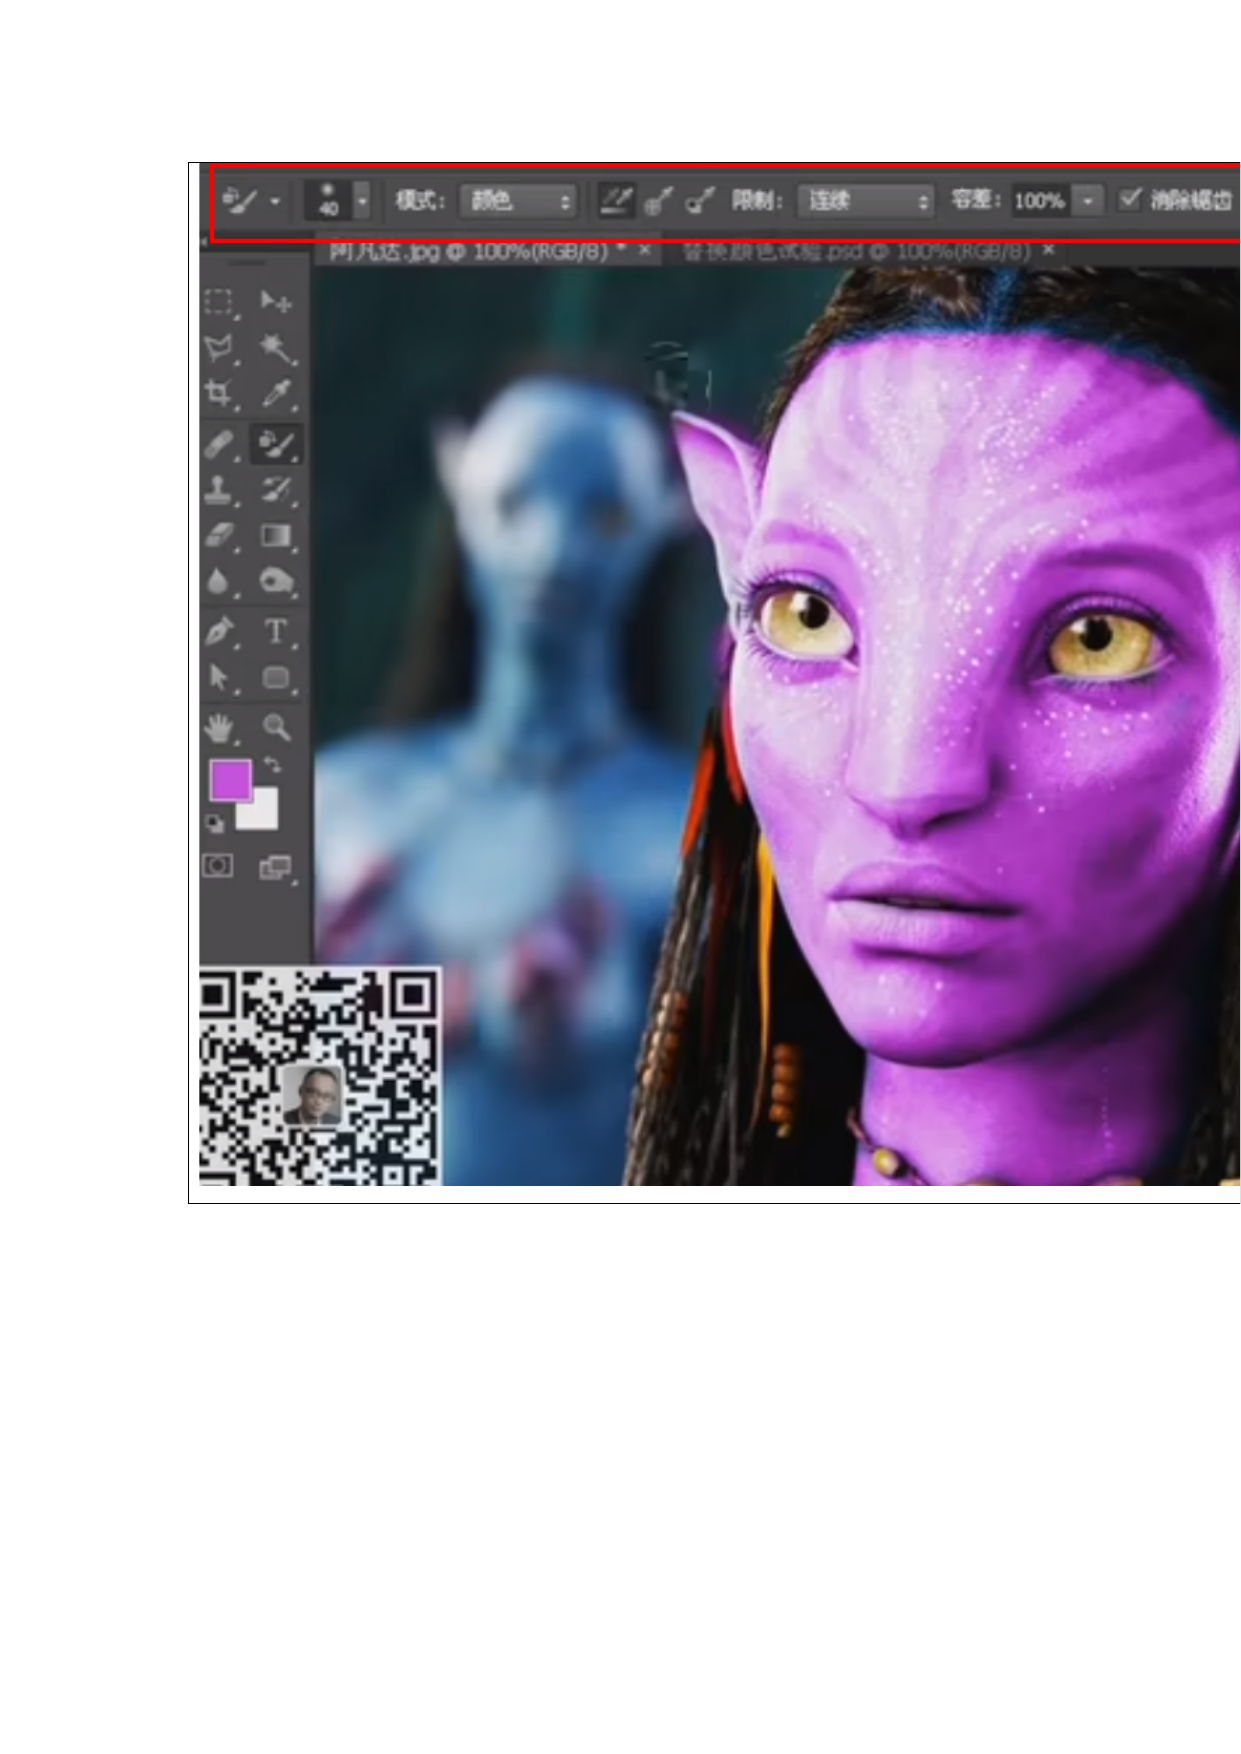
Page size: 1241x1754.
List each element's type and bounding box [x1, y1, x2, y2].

table_header [189, 163, 1240, 1203]
picture [199, 163, 1241, 1186]
